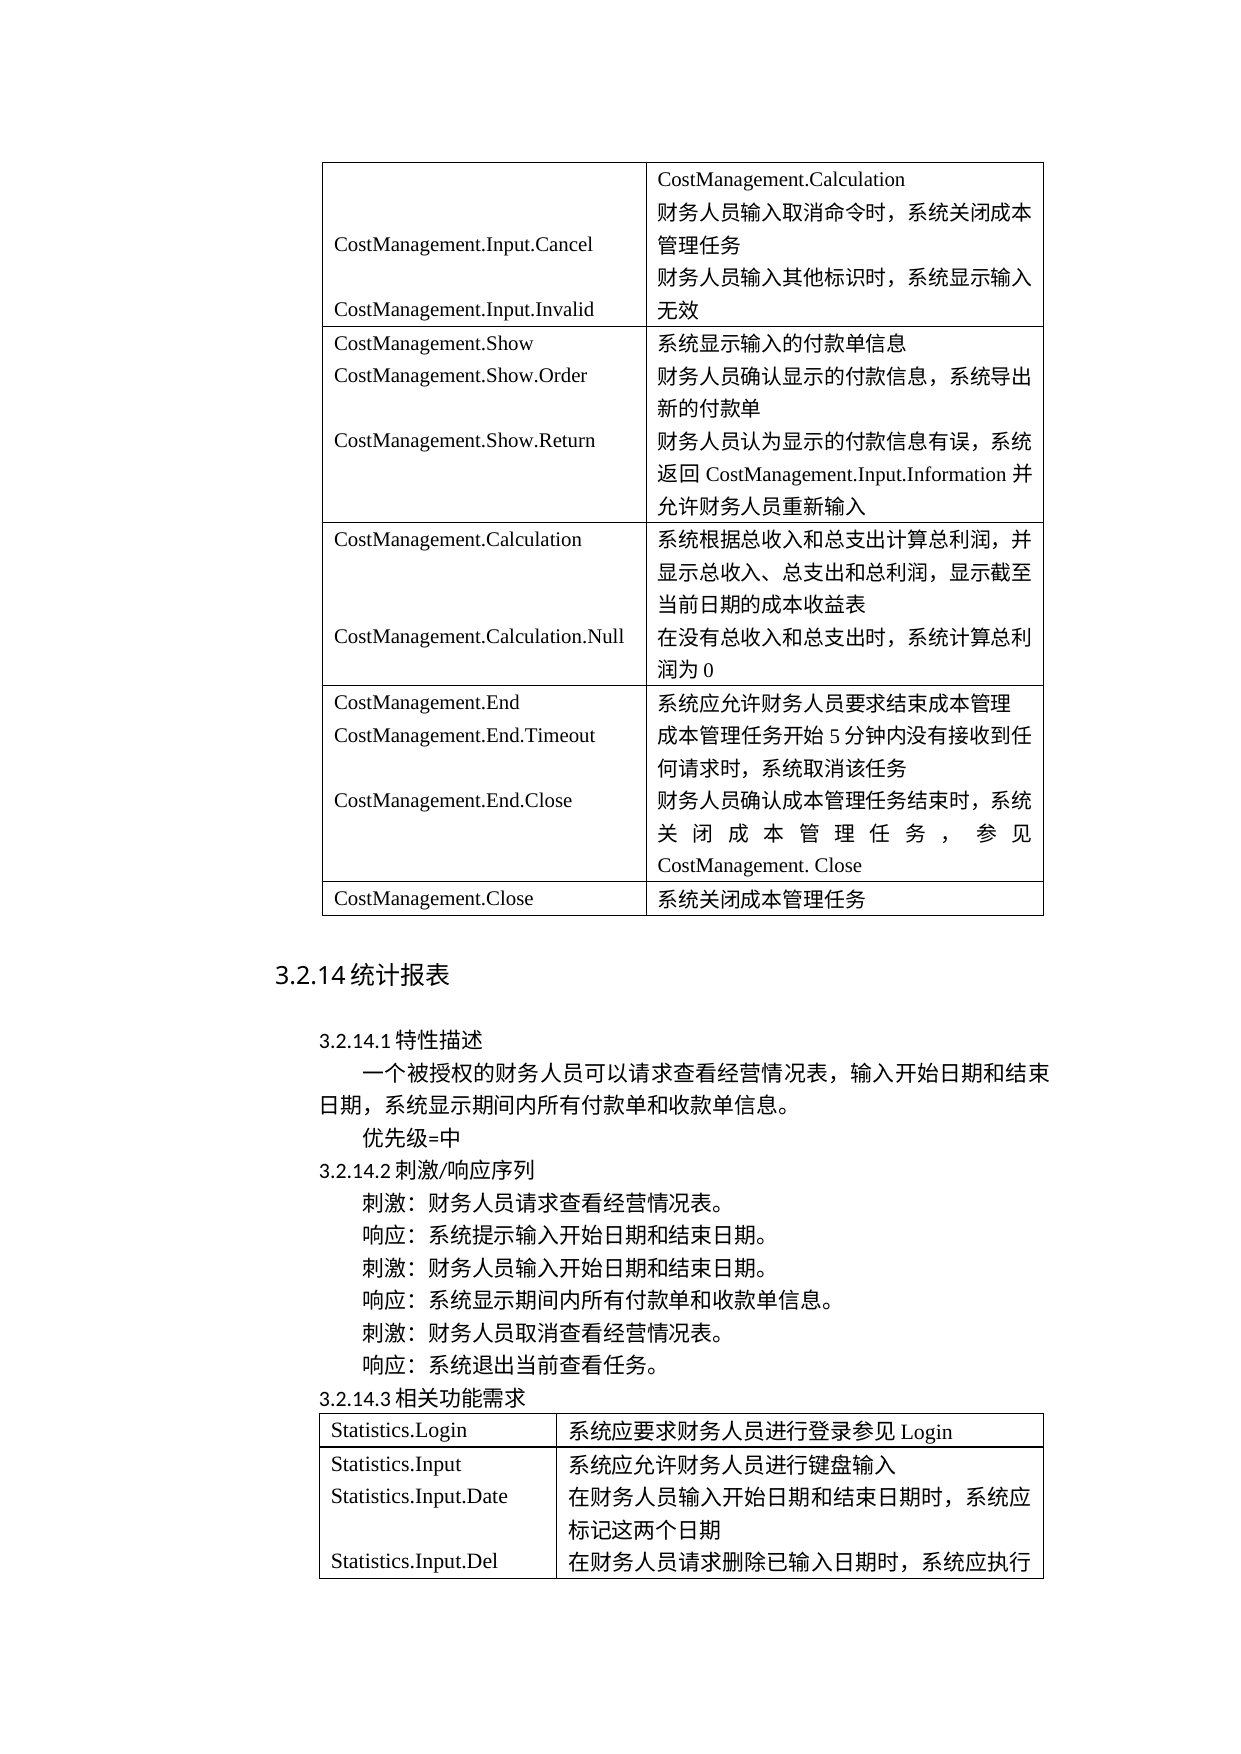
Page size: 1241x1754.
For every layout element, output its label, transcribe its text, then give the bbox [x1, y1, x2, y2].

table_cell CostManagement.End CostManagement.End.Timeout CostManagement.End.Close [323, 686, 646, 881]
table_header Statistics.Login [320, 1414, 556, 1446]
text 3.2.14统计报表 [187, 941, 1053, 1006]
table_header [323, 163, 646, 326]
text 响应：系统退出当前查看任务。 [319, 1348, 1053, 1380]
table_cell CostManagement.Calculation CostManagement.Calculation.Null [323, 523, 646, 685]
table_cell 系统根据总收入和总支出计算总利润，并显示总收入、总支出和总利润，显示截至当前日期的成本收益表 在没有总收入和总支出时，系统计算总利润为0 [647, 523, 1043, 685]
text 3.2.14.1特性描述 [187, 1023, 1053, 1055]
text 3.2.14.3相关功能需求 [187, 1380, 1053, 1413]
text 一个被授权的财务人员可以请求查看经营情况表，输入开始日期和结束日期，系统显示期间内所有付款单和收款单信息。 [319, 1055, 1053, 1120]
text 优先级=中 [319, 1120, 1053, 1153]
text 3.2.14.2刺激/响应序列 [187, 1153, 1053, 1185]
text 响应：系统提示输入开始日期和结束日期。 [319, 1218, 1053, 1250]
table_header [647, 163, 1043, 326]
text 刺激：财务人员输入开始日期和结束日期。 [319, 1250, 1053, 1283]
text 响应：系统显示期间内所有付款单和收款单信息。 [319, 1283, 1053, 1315]
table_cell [557, 1448, 1043, 1577]
text 刺激：财务人员取消查看经营情况表。 [319, 1315, 1053, 1348]
table_cell CostManagement.Show CostManagement.Show.Order CostManagement.Show.Return [323, 327, 646, 522]
table_cell CostManagement.Close [323, 882, 646, 915]
table_header 系统应要求财务人员进行登录参见Login [557, 1414, 1043, 1446]
table_cell 系统应允许财务人员要求结束成本管理 成本管理任务开始5分钟内没有接收到任何请求时，系统取消该任务 财务人员确认成本管理任务结束时，系统关闭成本管理任务，参见CostManagement. Close [647, 686, 1043, 881]
text 刺激：财务人员请求查看经营情况表。 [187, 1185, 1053, 1218]
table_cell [320, 1448, 556, 1577]
table_cell 系统显示输入的付款单信息 财务人员确认显示的付款信息，系统导出新的付款单 财务人员认为显示的付款信息有误，系统返回CostManagement.Input.Information并允许财务人员重新输入 [647, 327, 1043, 522]
table_cell 系统关闭成本管理任务 [647, 882, 1043, 915]
